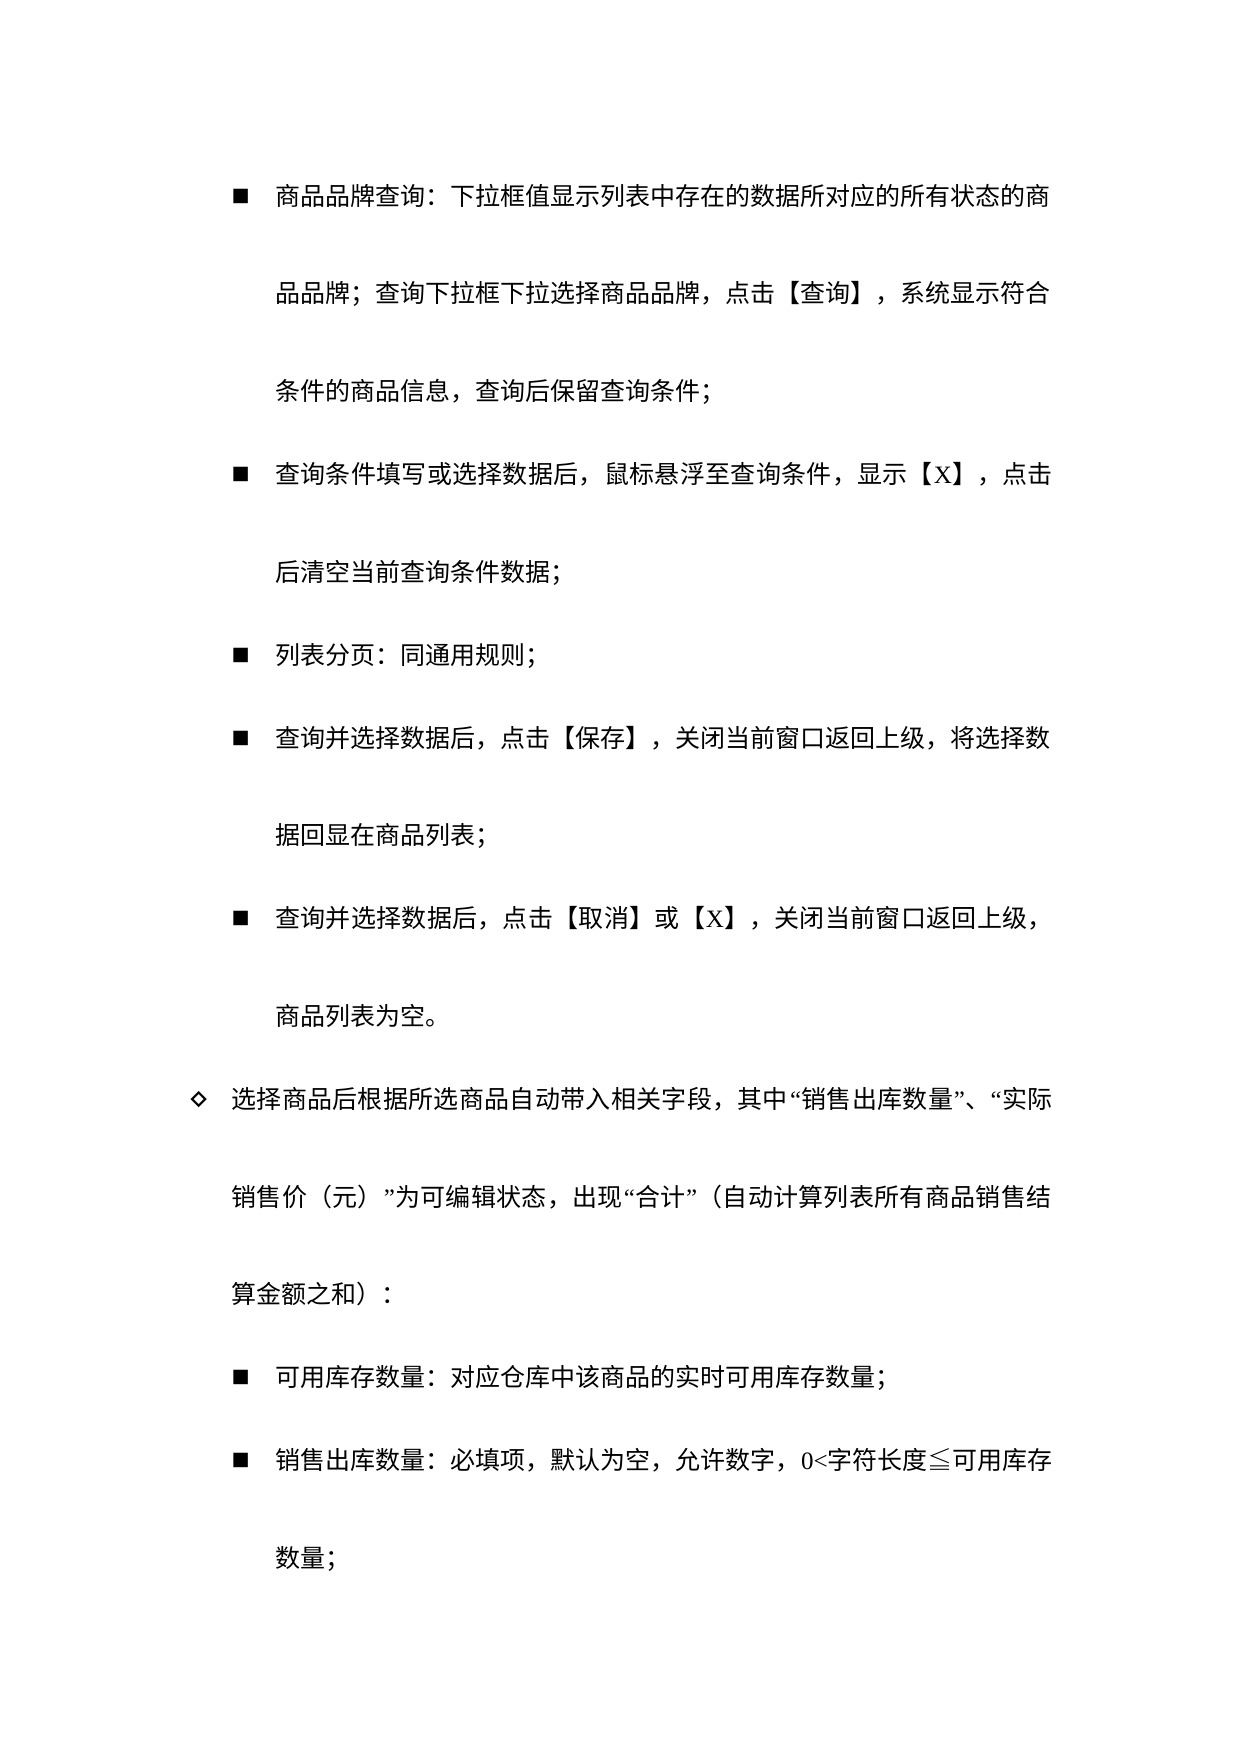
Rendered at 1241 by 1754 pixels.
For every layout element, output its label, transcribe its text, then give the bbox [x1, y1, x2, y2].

list 查询并选择数据后，点击【保存】，关闭当前窗口返回上级，将选择数据回显在商品列表； [231, 704, 1053, 866]
list 选择商品后根据所选商品自动带入相关字段，其中“销售出库数量”、“实际销售价（元）”为可编辑状态，出现“合计”（自动计算列表所有商品销售结算金额之和）： [187, 1065, 1053, 1325]
list 查询并选择数据后，点击【取消】或【X】，关闭当前窗口返回上级，商品列表为空。 [231, 884, 1053, 1047]
list 列表分页：同通用规则； [231, 621, 1053, 686]
list 查询条件填写或选择数据后，鼠标悬浮至查询条件，显示【X】，点击后清空当前查询条件数据； [231, 440, 1053, 603]
list 销售出库数量：必填项，默认为空，允许数字，0<字符长度≦可用库存数量； [231, 1426, 1053, 1589]
list 商品品牌查询：下拉框值显示列表中存在的数据所对应的所有状态的商品品牌；查询下拉框下拉选择商品品牌，点击【查询】，系统显示符合条件的商品信息，查询后保留查询条件； [231, 162, 1053, 422]
list 可用库存数量：对应仓库中该商品的实时可用库存数量； [231, 1343, 1053, 1408]
